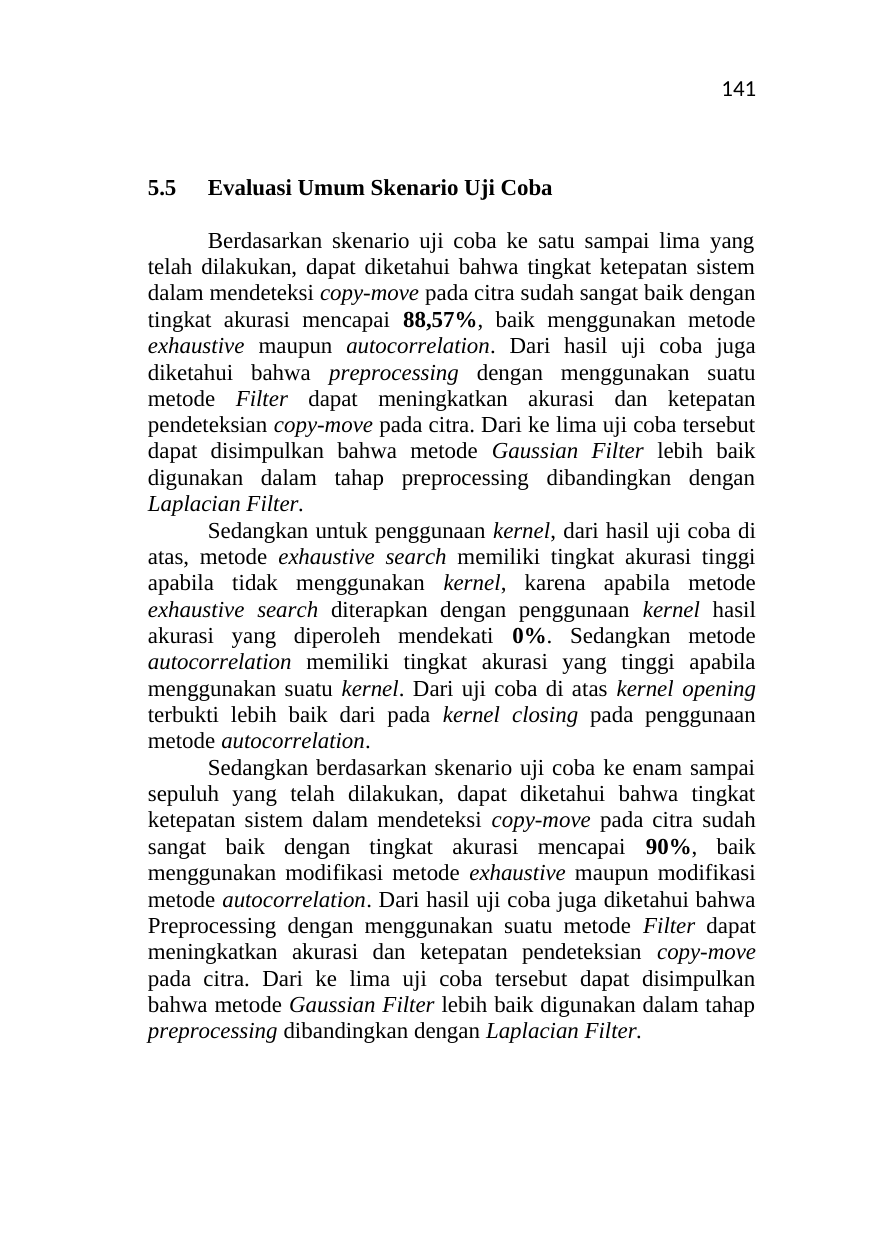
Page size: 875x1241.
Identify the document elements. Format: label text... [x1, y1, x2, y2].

text Berdasarkan skenario uji coba ke satu sampai lima yang telah dilakukan, dapat diketahui bahwa tingkat ketepatan sistem dalam mendeteksi copy-move pada citra sudah sangat baik dengan tingkat akurasi mencapai 88,57%, baik menggunakan metode exhaustive maupun autocorrelation. Dari hasil uji coba juga diketahui bahwa preprocessing dengan menggunakan suatu metode Filter dapat meningkatkan akurasi dan ketepatan pendeteksian copy-move pada citra. Dari ke lima uji coba tersebut dapat disimpulkan bahwa metode Gaussian Filter lebih baik digunakan dalam tahap preprocessing dibandingkan dengan Laplacian Filter. [148, 227, 756, 517]
subtitle Evaluasi Umum Skenario Uji Coba [148, 174, 756, 200]
text Sedangkan untuk penggunaan kernel, dari hasil uji coba di atas, metode exhaustive search memiliki tingkat akurasi tinggi apabila tidak menggunakan kernel, karena apabila metode exhaustive search diterapkan dengan penggunaan kernel hasil akurasi yang diperoleh mendekati 0%. Sedangkan metode autocorrelation memiliki tingkat akurasi yang tinggi apabila menggunakan suatu kernel. Dari uji coba di atas kernel opening terbukti lebih baik dari pada kernel closing pada penggunaan metode autocorrelation. [148, 517, 756, 754]
text Sedangkan berdasarkan skenario uji coba ke enam sampai sepuluh yang telah dilakukan, dapat diketahui bahwa tingkat ketepatan sistem dalam mendeteksi copy-move pada citra sudah sangat baik dengan tingkat akurasi mencapai 90%, baik menggunakan modifikasi metode exhaustive maupun modifikasi metode autocorrelation. Dari hasil uji coba juga diketahui bahwa Preprocessing dengan menggunakan suatu metode Filter dapat meningkatkan akurasi dan ketepatan pendeteksian copy-move pada citra. Dari ke lima uji coba tersebut dapat disimpulkan bahwa metode Gaussian Filter lebih baik digunakan dalam tahap preprocessing dibandingkan dengan Laplacian Filter. [148, 754, 756, 1044]
